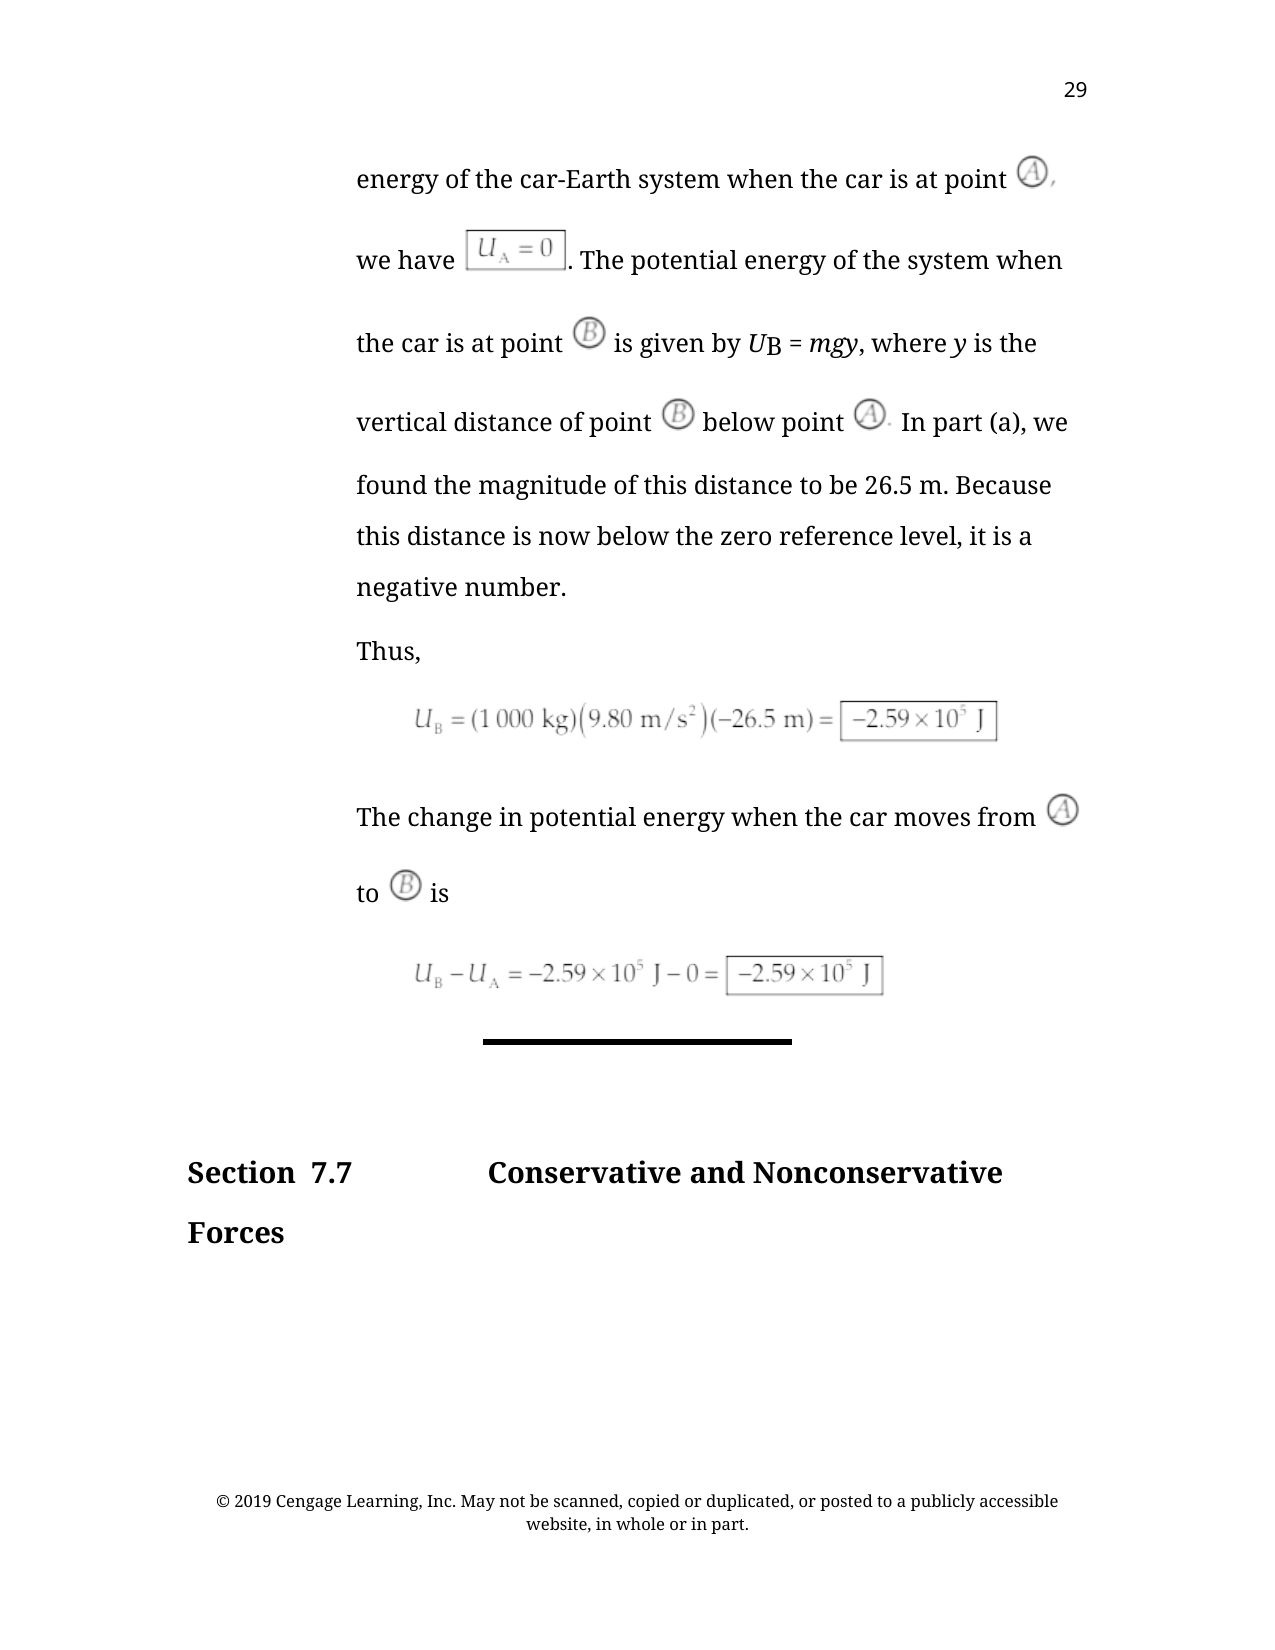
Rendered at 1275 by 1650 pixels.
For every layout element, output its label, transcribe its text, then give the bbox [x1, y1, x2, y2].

text Thus, [187, 633, 1087, 667]
text Section 7.7 Conservative and Nonconservative Forces [187, 1152, 1087, 1252]
text The change in potential energy when the car moves from to is [187, 788, 1087, 922]
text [187, 150, 1087, 604]
